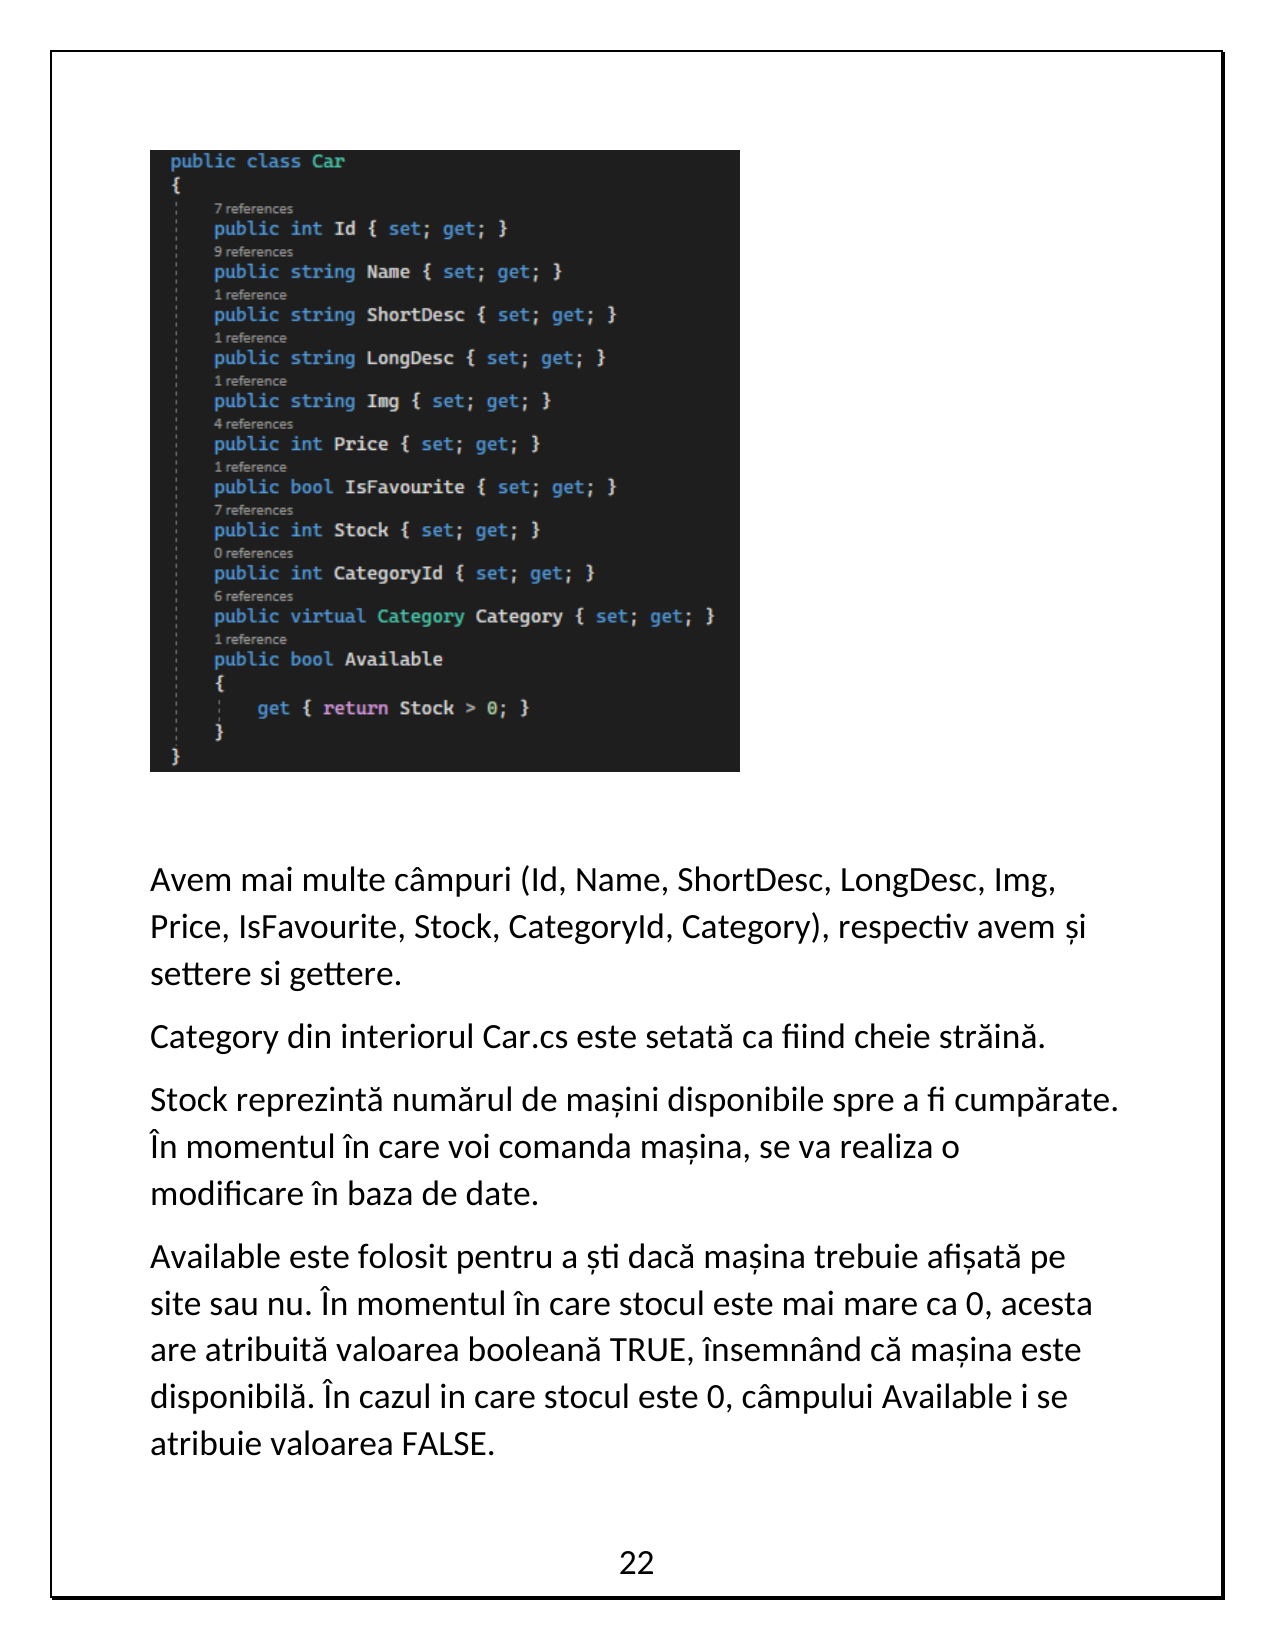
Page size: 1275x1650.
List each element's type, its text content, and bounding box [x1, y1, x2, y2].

picture [150, 150, 740, 772]
text Available este folosit pentru a ști dacă mașina trebuie afișată pe site sau nu. În momentul în care stocul este mai mare ca 0, acesta are atribuită valoarea booleană TRUE, însemnând că mașina este disponibilă. În cazul in care stocul este 0, câmpului Available i se atribuie valoarea FALSE. [150, 1234, 1123, 1464]
text Avem mai multe câmpuri (Id, Name, ShortDesc, LongDesc, Img, Price, IsFavourite, Stock, CategoryId, Category), respectiv avem și settere si gettere. [150, 857, 1123, 994]
text Stock reprezintă numărul de mașini disponibile spre a fi cumpărate. În momentul în care voi comanda mașina, se va realiza o modificare în baza de date. [150, 1077, 1123, 1214]
text Category din interiorul Car.cs este setată ca fiind cheie străină. [150, 1014, 1123, 1057]
